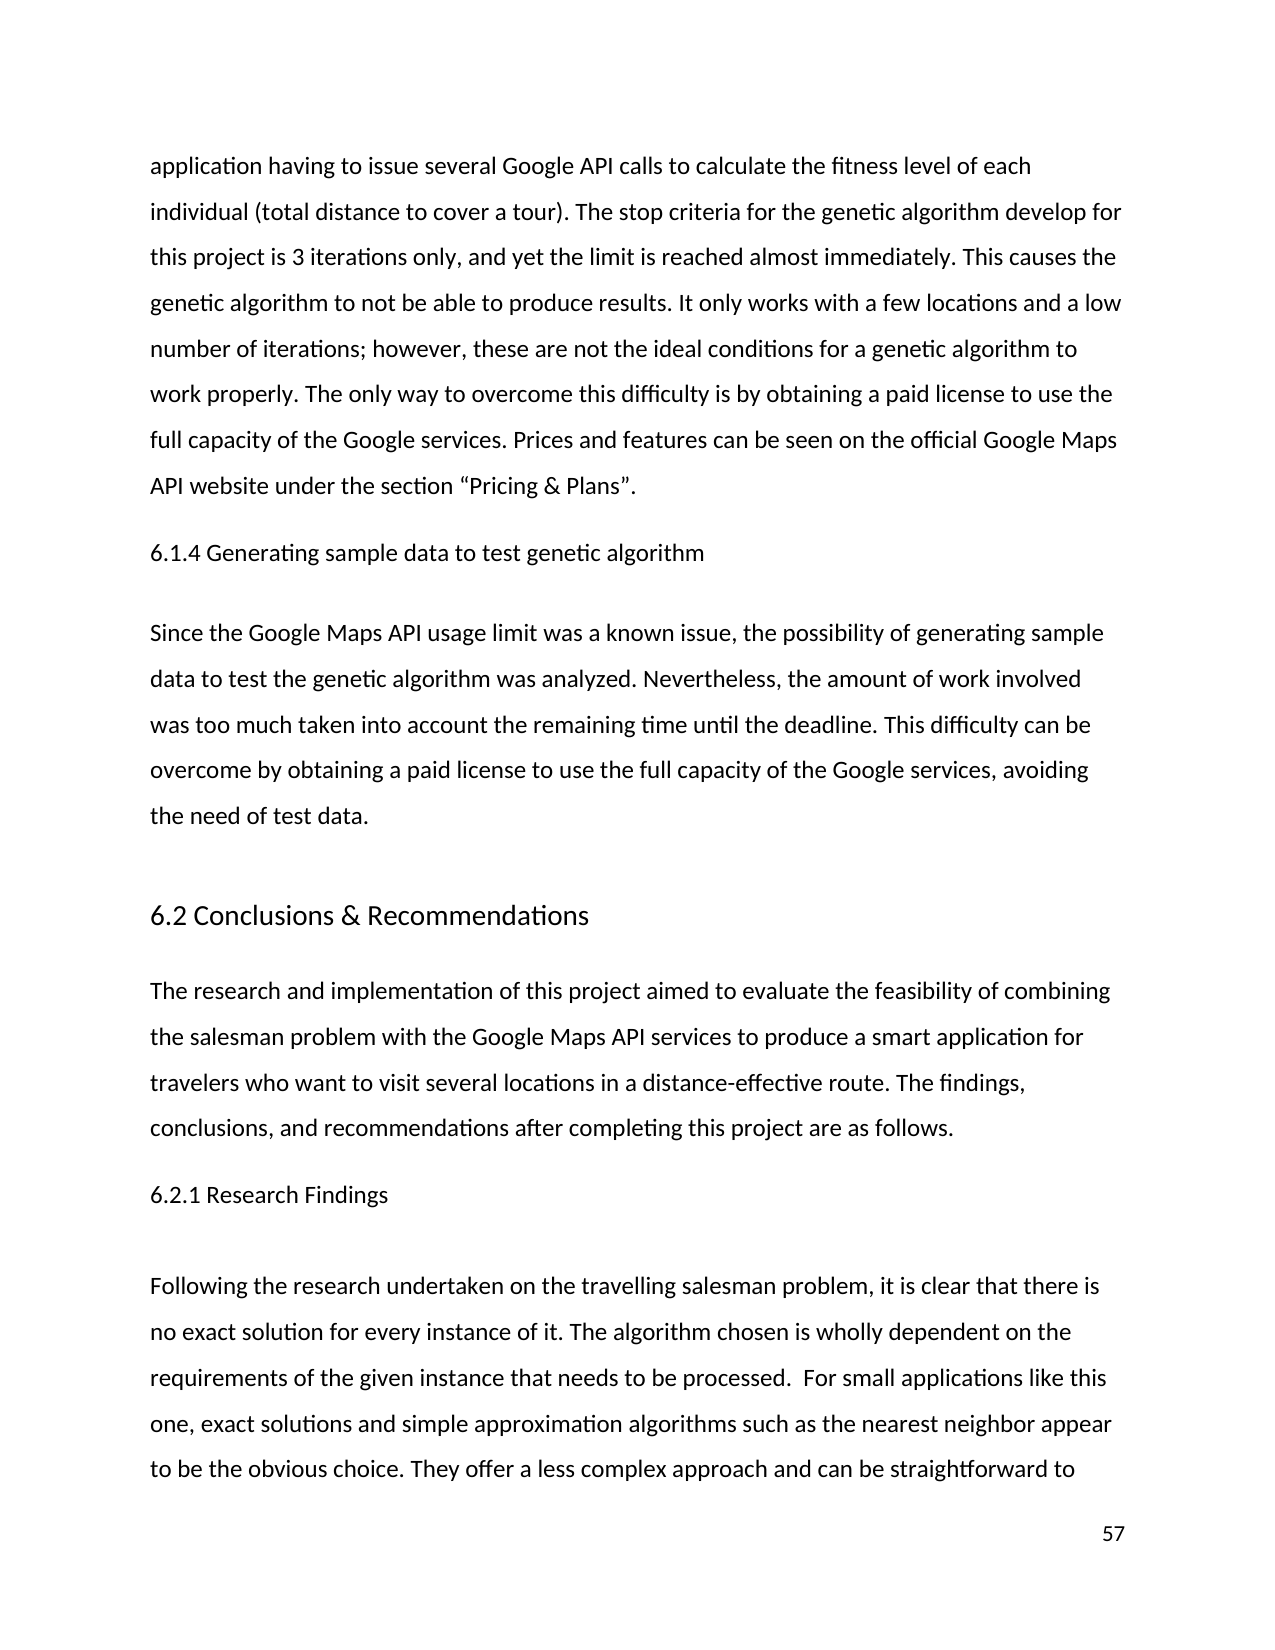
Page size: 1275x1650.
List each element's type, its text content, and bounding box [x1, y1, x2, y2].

subtitle 6.2.1 Research Findings [150, 1179, 1125, 1209]
text The research and implementation of this project aimed to evaluate the feasibility of combining the salesman problem with the Google Maps API services to produce a smart application for travelers who want to visit several locations in a distance-effective route. The findings, conclusions, and recommendations after completing this project are as follows. [150, 975, 1125, 1143]
subtitle 6.2 Conclusions & Recommendations [150, 897, 1125, 933]
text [150, 1271, 1125, 1484]
subtitle 6.1.4 Generating sample data to test genetic algorithm [150, 537, 1125, 567]
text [150, 150, 1125, 501]
text Since the Google Maps API usage limit was a known issue, the possibility of generating sample data to test the genetic algorithm was analyzed. Nevertheless, the amount of work involved was too much taken into account the remaining time until the deadline. This difficulty can be overcome by obtaining a paid license to use the full capacity of the Google services, avoiding the need of test data. [150, 617, 1125, 831]
